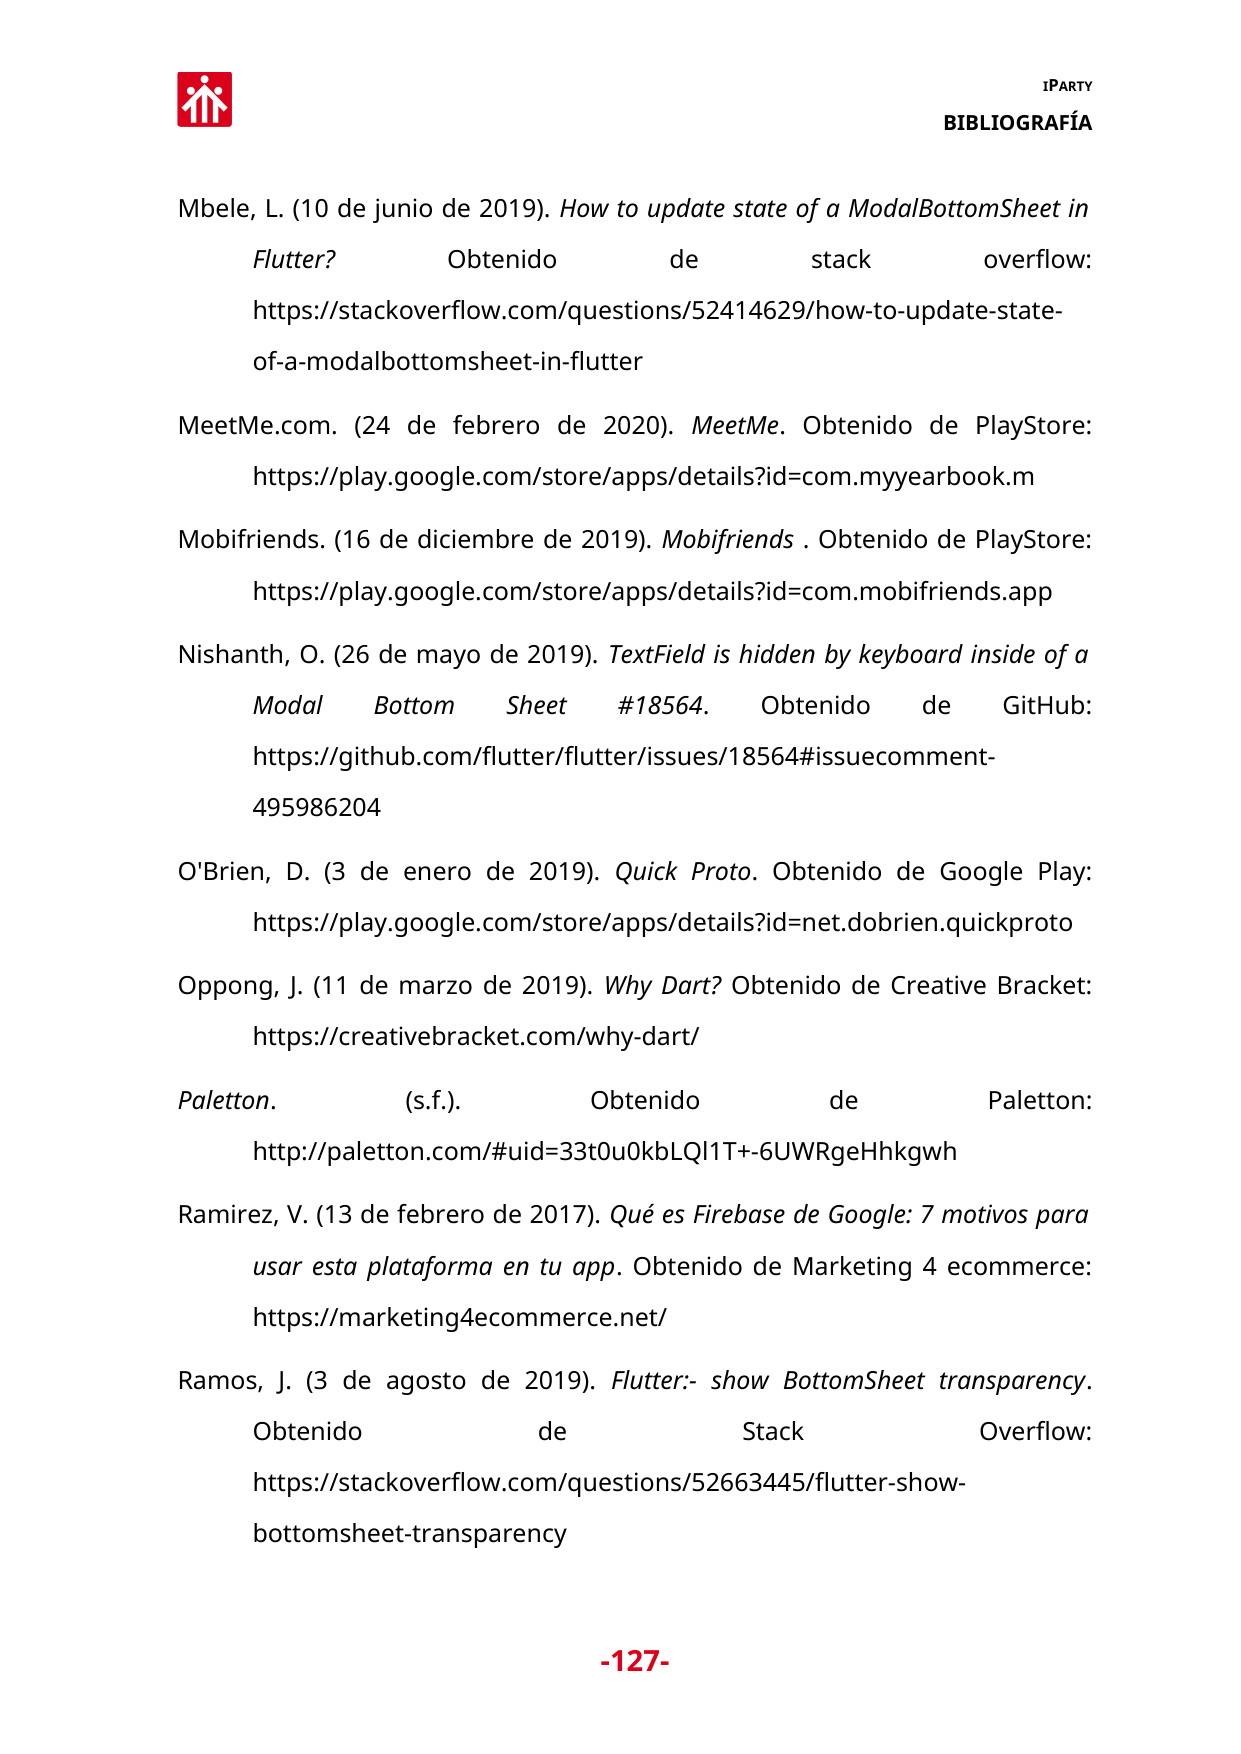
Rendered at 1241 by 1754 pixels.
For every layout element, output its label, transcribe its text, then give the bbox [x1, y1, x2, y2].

text Ramos, J. (3 de agosto de 2019). Flutter:- show BottomSheet transparency. Obtenido de Stack Overflow: https://stackoverflow.com/questions/52663445/flutter-show-bottomsheet-transparency [177, 1363, 1092, 1550]
text Mbele, L. (10 de junio de 2019). How to update state of a ModalBottomSheet in Flutter? Obtenido de stack overflow: https://stackoverflow.com/questions/52414629/how-to-update-state-of-a-modalbottomsheet-in-flutter [177, 191, 1092, 378]
text Ramirez, V. (13 de febrero de 2017). Qué es Firebase de Google: 7 motivos para usar esta plataforma en tu app. Obtenido de Marketing 4 ecommerce: https://marketing4ecommerce.net/ [177, 1197, 1092, 1333]
text Mobifriends. (16 de diciembre de 2019). Mobifriends . Obtenido de PlayStore: https://play.google.com/store/apps/details?id=com.mobifriends.app [177, 522, 1092, 607]
text Oppong, J. (11 de marzo de 2019). Why Dart? Obtenido de Creative Bracket: https://creativebracket.com/why-dart/ [177, 968, 1092, 1053]
text Nishanth, O. (26 de mayo de 2019). TextField is hidden by keyboard inside of a Modal Bottom Sheet #18564. Obtenido de GitHub: https://github.com/flutter/flutter/issues/18564#issuecomment-495986204 [177, 637, 1092, 824]
text O'Brien, D. (3 de enero de 2019). Quick Proto. Obtenido de Google Play: https://play.google.com/store/apps/details?id=net.dobrien.quickproto [177, 853, 1092, 938]
text Paletton. (s.f.). Obtenido de Paletton: http://paletton.com/#uid=33t0u0kbLQl1T+-6UWRgeHhkgwh [177, 1083, 1092, 1168]
text MeetMe.com. (24 de febrero de 2020). MeetMe. Obtenido de PlayStore: https://play.google.com/store/apps/details?id=com.myyearbook.m [177, 408, 1092, 493]
picture [177, 72, 232, 127]
